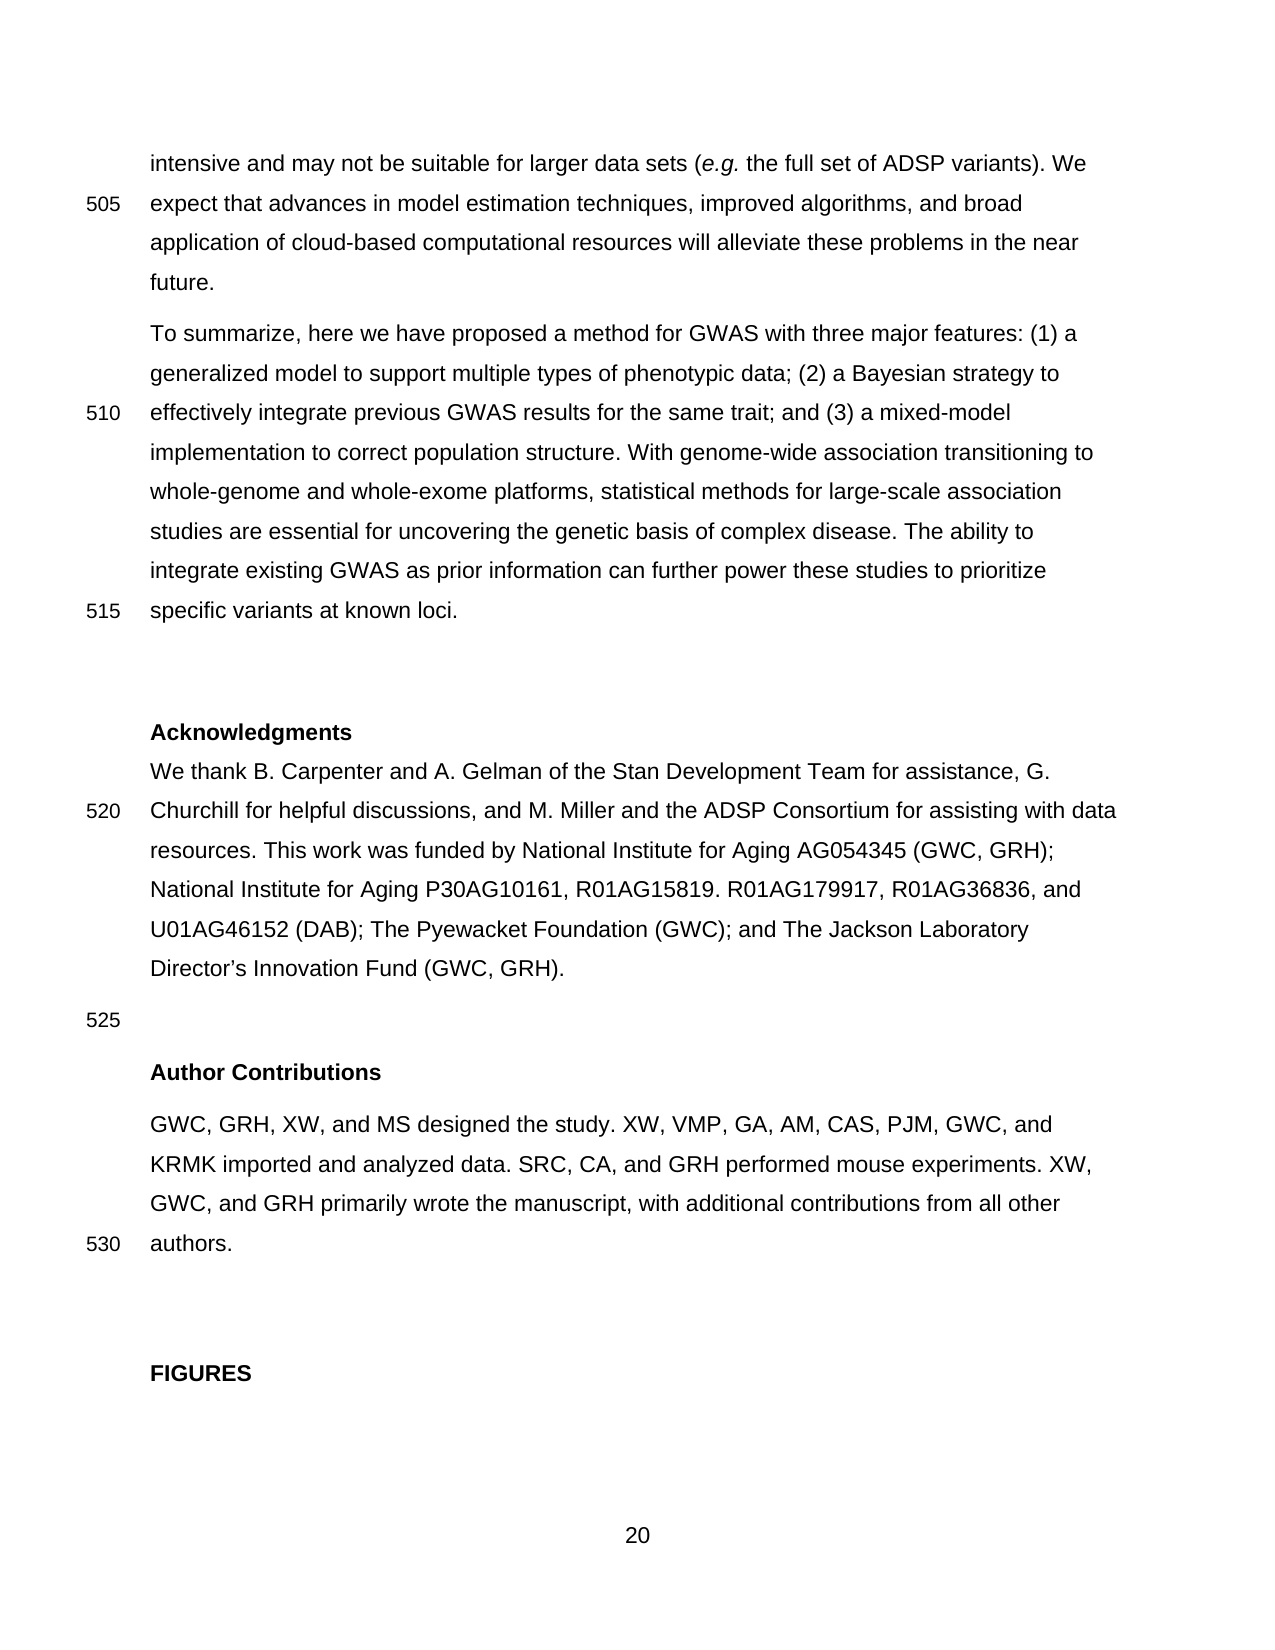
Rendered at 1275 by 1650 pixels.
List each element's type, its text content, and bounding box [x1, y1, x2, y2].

text Acknowledgments [150, 718, 1125, 745]
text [150, 150, 1125, 295]
text We thank B. Carpenter and A. Gelman of the Stan Development Team for assistance, G. Churchill for helpful discussions, and M. Miller and the ADSP Consortium for assisting with data resources. This work was funded by National Institute for Aging AG054345 (GWC, GRH); National Institute for Aging P30AG10161, R01AG15819. R01AG179917, R01AG36836, and U01AG46152 (DAB); The Pyewacket Foundation (GWC); and The Jackson Laboratory Director’s Innovation Fund (GWC, GRH). [150, 758, 1125, 982]
text FIGURES [150, 1360, 1125, 1386]
text To summarize, here we have proposed a method for GWAS with three major features: (1) a generalized model to support multiple types of phenotypic data; (2) a Bayesian strategy to effectively integrate previous GWAS results for the same trait; and (3) a mixed-model implementation to correct population structure. With genome-wide association transitioning to whole-genome and whole-exome platforms, statistical methods for large-scale association studies are essential for uncovering the genetic basis of complex disease. The ability to integrate existing GWAS as prior information can further power these studies to prioritize specific variants at known loci. [150, 320, 1125, 623]
text Author Contributions [150, 1059, 1125, 1086]
text GWC, GRH, XW, and MS designed the study. XW, VMP, GA, AM, CAS, PJM, GWC, and KRMK imported and analyzed data. SRC, CA, and GRH performed mouse experiments. XW, GWC, and GRH primarily wrote the manuscript, with additional contributions from all other authors. [150, 1111, 1125, 1256]
